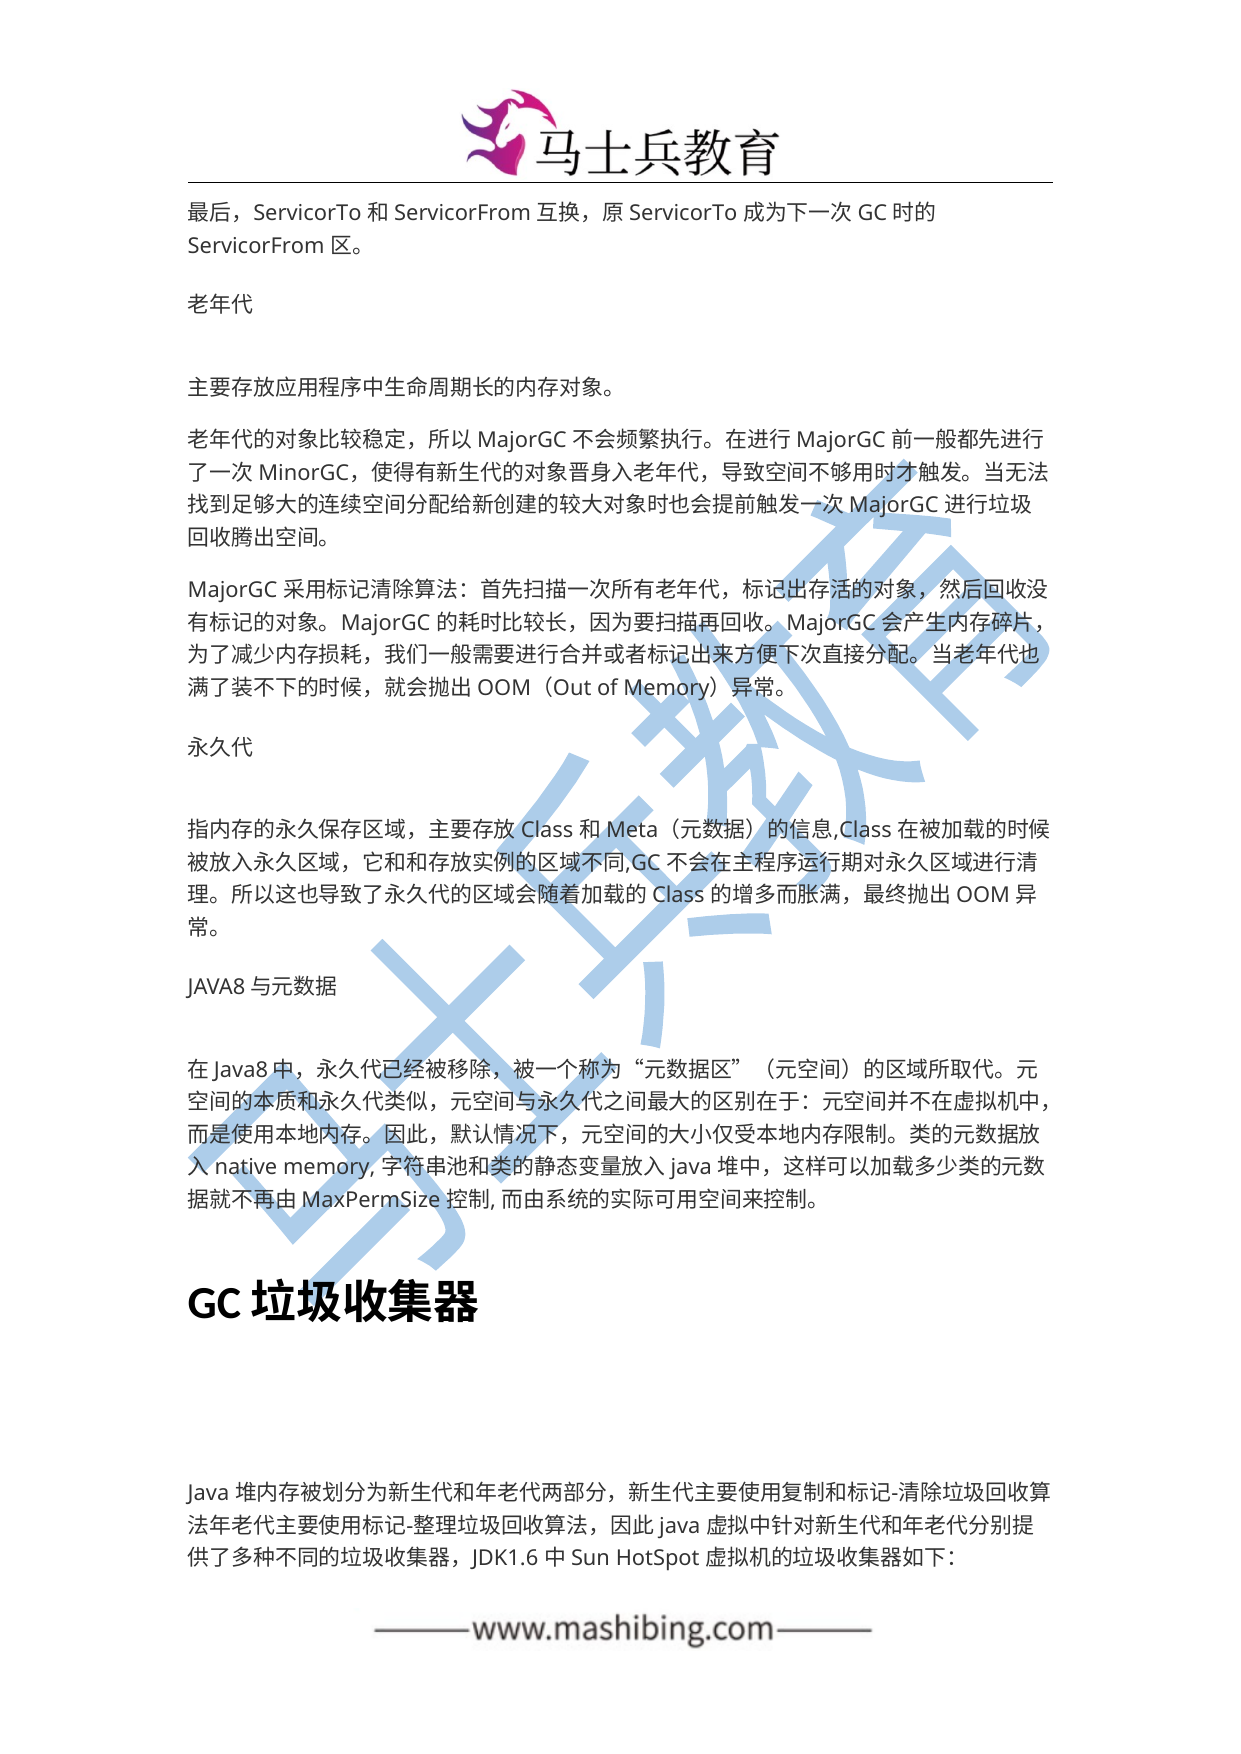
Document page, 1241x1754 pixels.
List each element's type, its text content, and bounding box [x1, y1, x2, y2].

subtitle 老年代 [187, 287, 1053, 319]
subtitle 永久代 [187, 729, 1053, 762]
text 主要存放应用程序中生命周期长的内存对象。 [187, 369, 1053, 402]
subtitle JAVA8与元数据 [187, 969, 1053, 1001]
picture [459, 88, 781, 180]
text 在Java8中，永久代已经被移除，被一个称为“元数据区”（元空间）的区域所取代。元空间的本质和永久代类似，元空间与永久代之间最大的区别在于：元空间并不在虚拟机中，而是使用本地内存。因此，默认情况下，元空间的大小仅受本地内存限制。类的元数据放入 native memory, 字符串池和类的静态变量放入 java 堆中，这样可以加载多少类的元数据就不再由MaxPermSize 控制, 而由系统的实际可用空间来控制。 [187, 1051, 1053, 1214]
text 指内存的永久保存区域，主要存放 Class 和 Meta（元数据）的信息,Class 在被加载的时候被放入永久区域，它和和存放实例的区域不同,GC 不会在主程序运行期对永久区域进行清理。所以这也导致了永久代的区域会随着加载的 Class 的增多而胀满，最终抛出 OOM 异常。 [187, 812, 1053, 942]
subtitle GC垃圾收集器 [187, 1249, 1053, 1347]
text 最后，ServicorTo 和 ServicorFrom 互换，原 ServicorTo 成为下一次 GC 时的 ServicorFrom 区。 [187, 195, 1053, 260]
text Java 堆内存被划分为新生代和年老代两部分，新生代主要使用复制和标记-清除垃圾回收算法年老代主要使用标记-整理垃圾回收算法，因此 java 虚拟中针对新生代和年老代分别提供了多种不同的垃圾收集器，JDK1.6 中 Sun HotSpot 虚拟机的垃圾收集器如下： [187, 1475, 1053, 1572]
picture [353, 1608, 888, 1651]
text 老年代的对象比较稳定，所以 MajorGC 不会频繁执行。在进行 MajorGC 前一般都先进行了一次 MinorGC，使得有新生代的对象晋身入老年代，导致空间不够用时才触发。当无法找到足够大的连续空间分配给新创建的较大对象时也会提前触发一次 MajorGC 进行垃圾回收腾出空间。 [187, 422, 1053, 552]
text MajorGC 采用标记清除算法：首先扫描一次所有老年代，标记出存活的对象，然后回收没有标记的对象。MajorGC 的耗时比较长，因为要扫描再回收。MajorGC 会产生内存碎片，为了减少内存损耗，我们一般需要进行合并或者标记出来方便下次直接分配。当老年代也满了装不下的时候，就会抛出 OOM（Out of Memory）异常。 [187, 572, 1053, 702]
